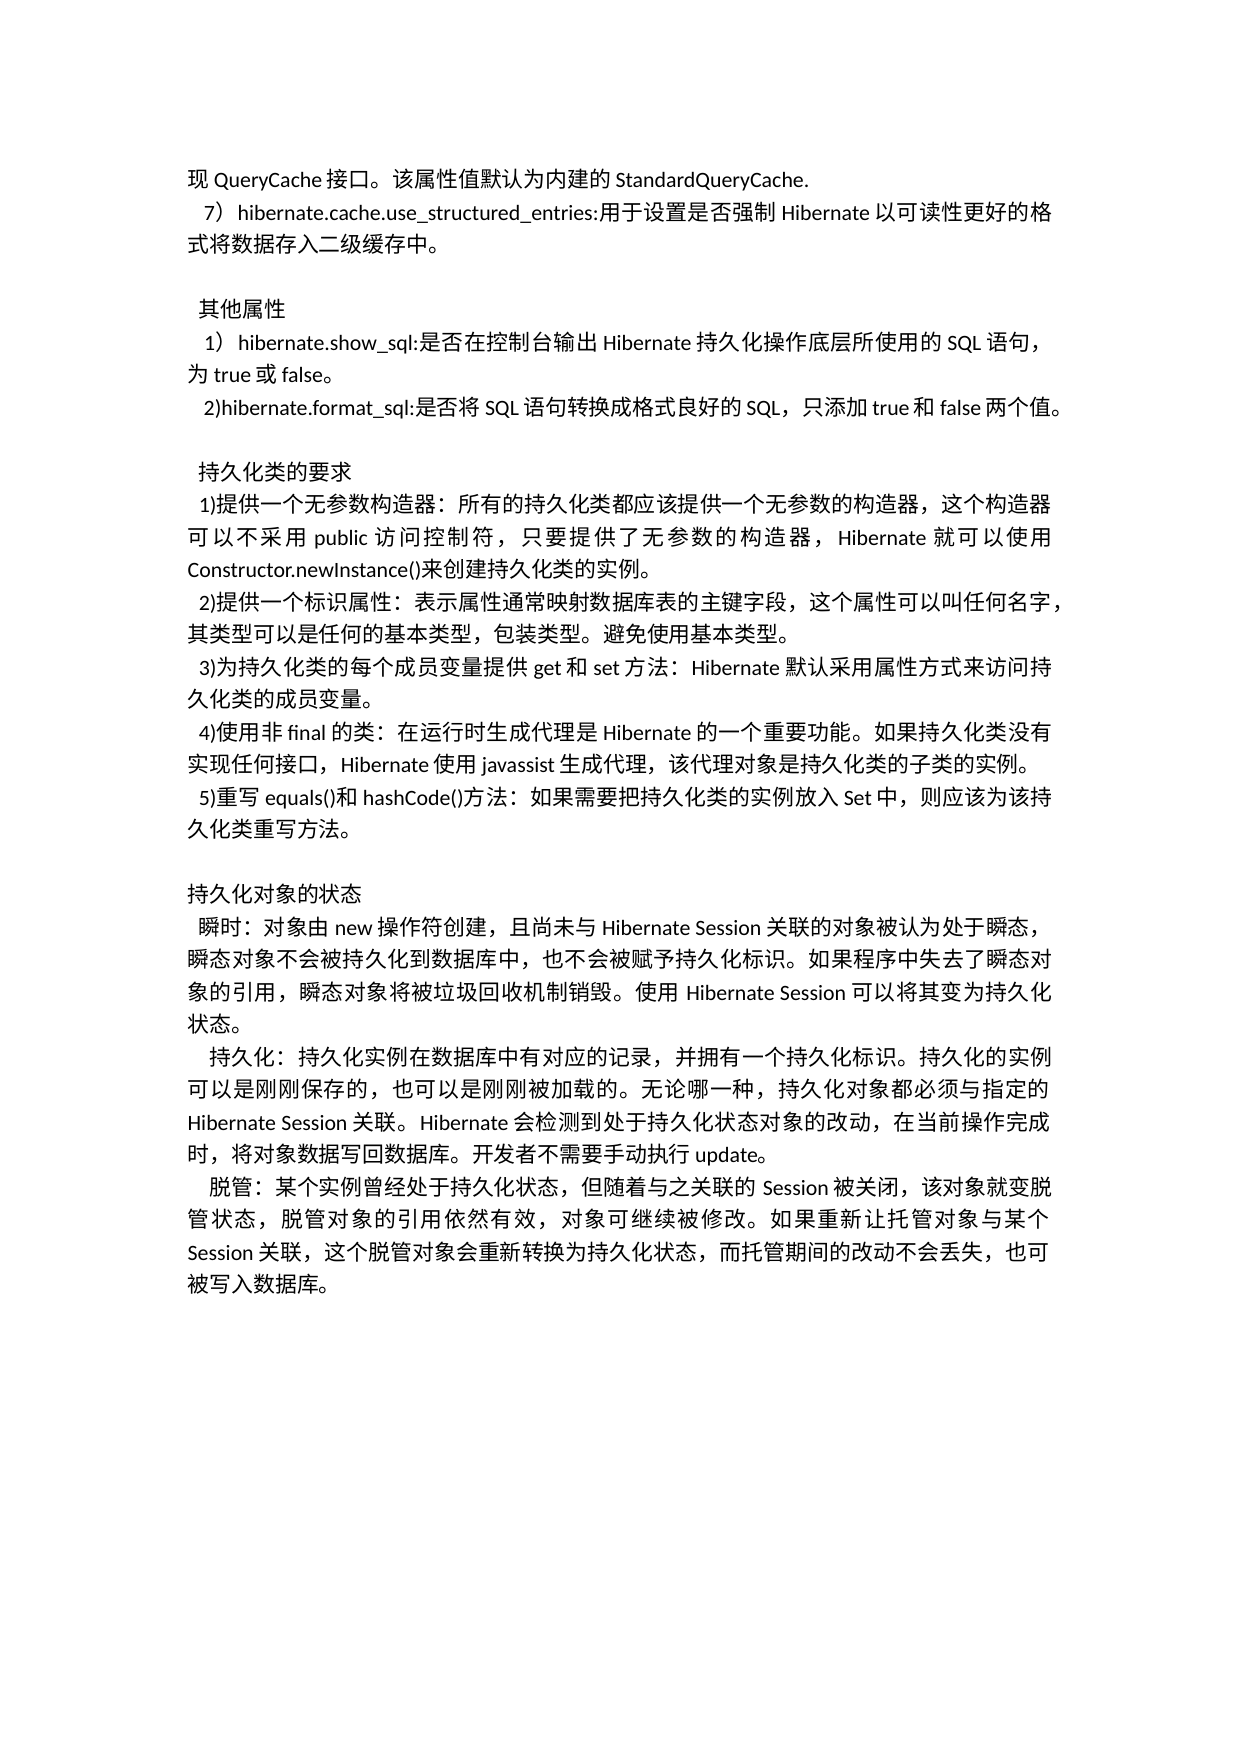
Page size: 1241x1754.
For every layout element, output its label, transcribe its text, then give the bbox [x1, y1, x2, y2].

list 2)hibernate.format_sql:是否将SQL语句转换成格式良好的SQL，只添加true和false两个值。 [187, 389, 1053, 422]
list 1）hibernate.show_sql:是否在控制台输出Hibernate持久化操作底层所使用的SQL语句，为true或false。 [187, 324, 1053, 389]
list 7）hibernate.cache.use_structured_entries:用于设置是否强制Hibernate以可读性更好的格式将数据存入二级缓存中。 [187, 194, 1053, 259]
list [187, 162, 1053, 194]
list 为持久化类的每个成员变量提供get和set方法：Hibernate默认采用属性方式来访问持久化类的成员变量。 [187, 649, 1053, 714]
list 瞬时：对象由new操作符创建，且尚未与Hibernate Session关联的对象被认为处于瞬态，瞬态对象不会被持久化到数据库中，也不会被赋予持久化标识。如果程序中失去了瞬态对象的引用，瞬态对象将被垃圾回收机制销毁。使用Hibernate Session可以将其变为持久化状态。 [187, 909, 1053, 1039]
list 提供一个标识属性：表示属性通常映射数据库表的主键字段，这个属性可以叫任何名字，其类型可以是任何的基本类型，包装类型。避免使用基本类型。 [187, 584, 1053, 649]
list 持久化对象的状态 [187, 877, 1053, 909]
list 其他属性 [187, 292, 1053, 324]
list 使用非final的类：在运行时生成代理是Hibernate的一个重要功能。如果持久化类没有实现任何接口，Hibernate使用javassist生成代理，该代理对象是持久化类的子类的实例。 [187, 714, 1053, 779]
list 提供一个无参数构造器：所有的持久化类都应该提供一个无参数的构造器，这个构造器可以不采用public访问控制符，只要提供了无参数的构造器，Hibernate就可以使用Constructor.newInstance()来创建持久化类的实例。 [187, 487, 1053, 584]
list 重写equals()和hashCode()方法：如果需要把持久化类的实例放入Set中，则应该为该持久化类重写方法。 [187, 779, 1053, 844]
list 持久化类的要求 [187, 454, 1053, 487]
list 持久化：持久化实例在数据库中有对应的记录，并拥有一个持久化标识。持久化的实例可以是刚刚保存的，也可以是刚刚被加载的。无论哪一种，持久化对象都必须与指定的Hibernate Session关联。Hibernate会检测到处于持久化状态对象的改动，在当前操作完成时，将对象数据写回数据库。开发者不需要手动执行update。 [187, 1039, 1053, 1169]
list 脱管：某个实例曾经处于持久化状态，但随着与之关联的Session被关闭，该对象就变脱管状态，脱管对象的引用依然有效，对象可继续被修改。如果重新让托管对象与某个Session关联，这个脱管对象会重新转换为持久化状态，而托管期间的改动不会丢失，也可被写入数据库。 [187, 1169, 1053, 1299]
